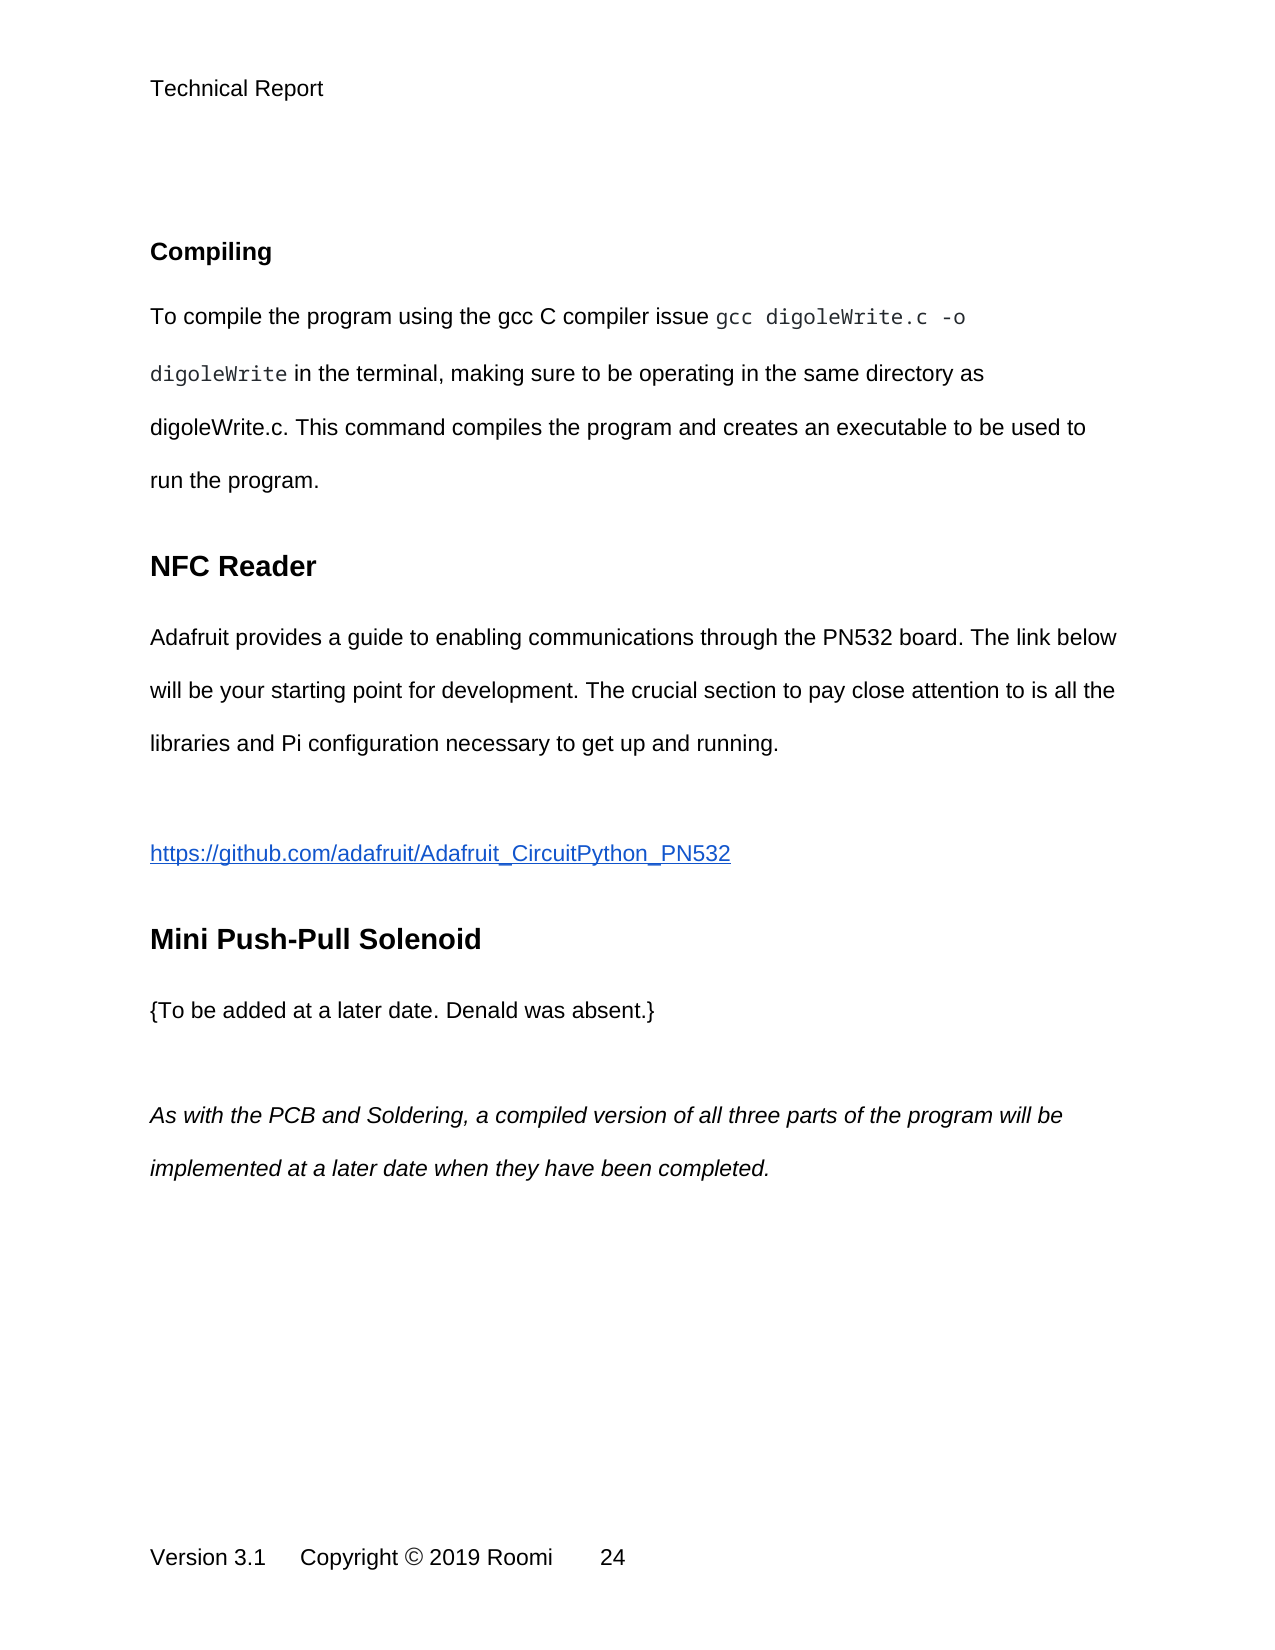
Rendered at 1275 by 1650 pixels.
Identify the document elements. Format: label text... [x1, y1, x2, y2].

text Adafruit provides a guide to enabling communications through the PN532 board. The link below will be your starting point for development. The crucial section to pay close attention to is all the libraries and Pi configuration necessary to get up and running. [150, 624, 1125, 756]
subtitle Mini Push-Pull Solenoid [150, 922, 1125, 955]
text As with the PCB and Soldering, a compiled version of all three parts of the program will be implemented at a later date when they have been completed. [150, 1102, 1125, 1182]
text To compile the program using the gcc C compiler issue gcc digoleWrite.c -o digoleWrite in the terminal, making sure to be operating in the same directory as digoleWrite.c. This command compiles the program and creates an executable to be used to run the program. [150, 302, 1125, 493]
text {To be added at a later date. Denald was absent.} [150, 997, 1125, 1023]
subtitle NFC Reader [150, 549, 1125, 582]
subtitle Compiling [150, 237, 1125, 265]
text https://github.com/adafruit/Adafruit_CircuitPython_PN532 [150, 840, 1125, 866]
